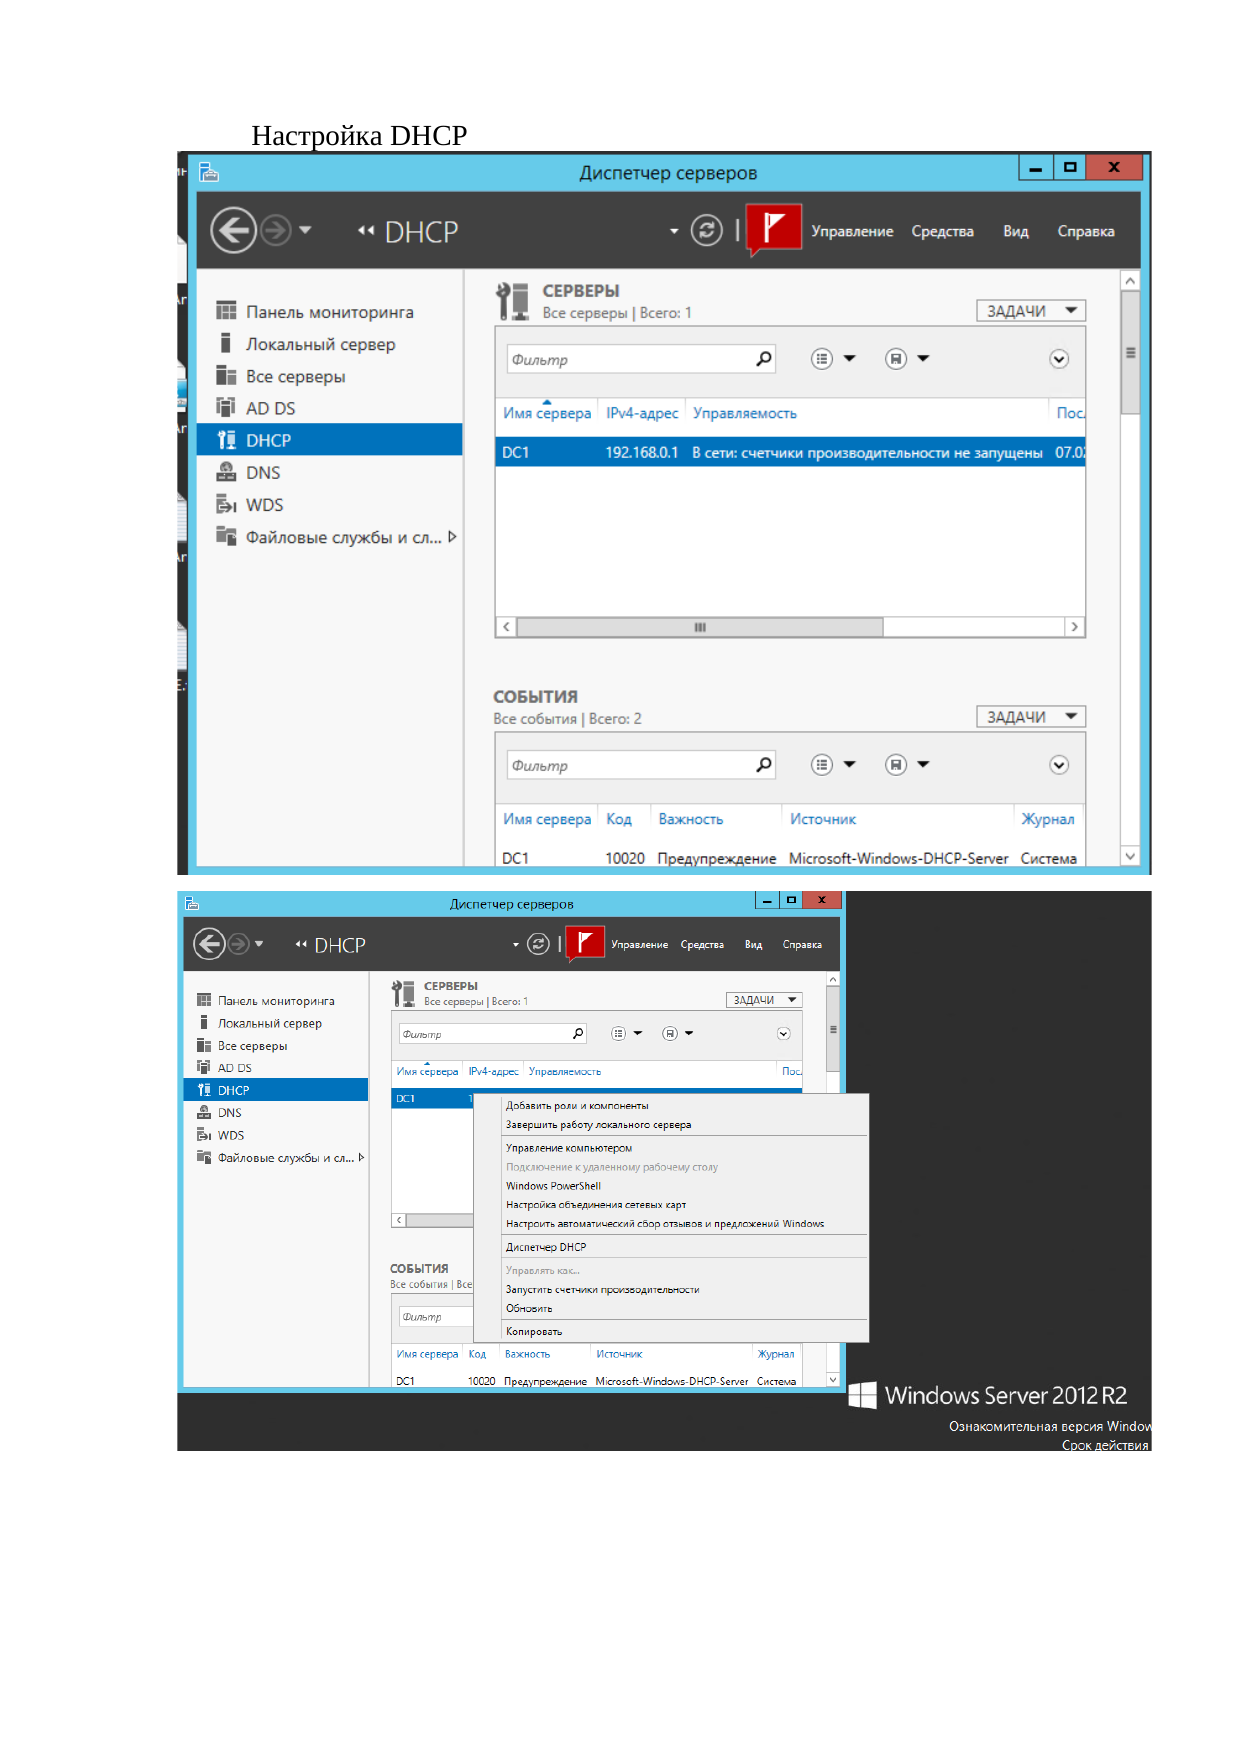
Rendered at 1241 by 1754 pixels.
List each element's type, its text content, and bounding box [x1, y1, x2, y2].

picture [177, 151, 1152, 875]
subtitle Настройка DHCP [177, 118, 1152, 151]
picture [177, 891, 1152, 1451]
